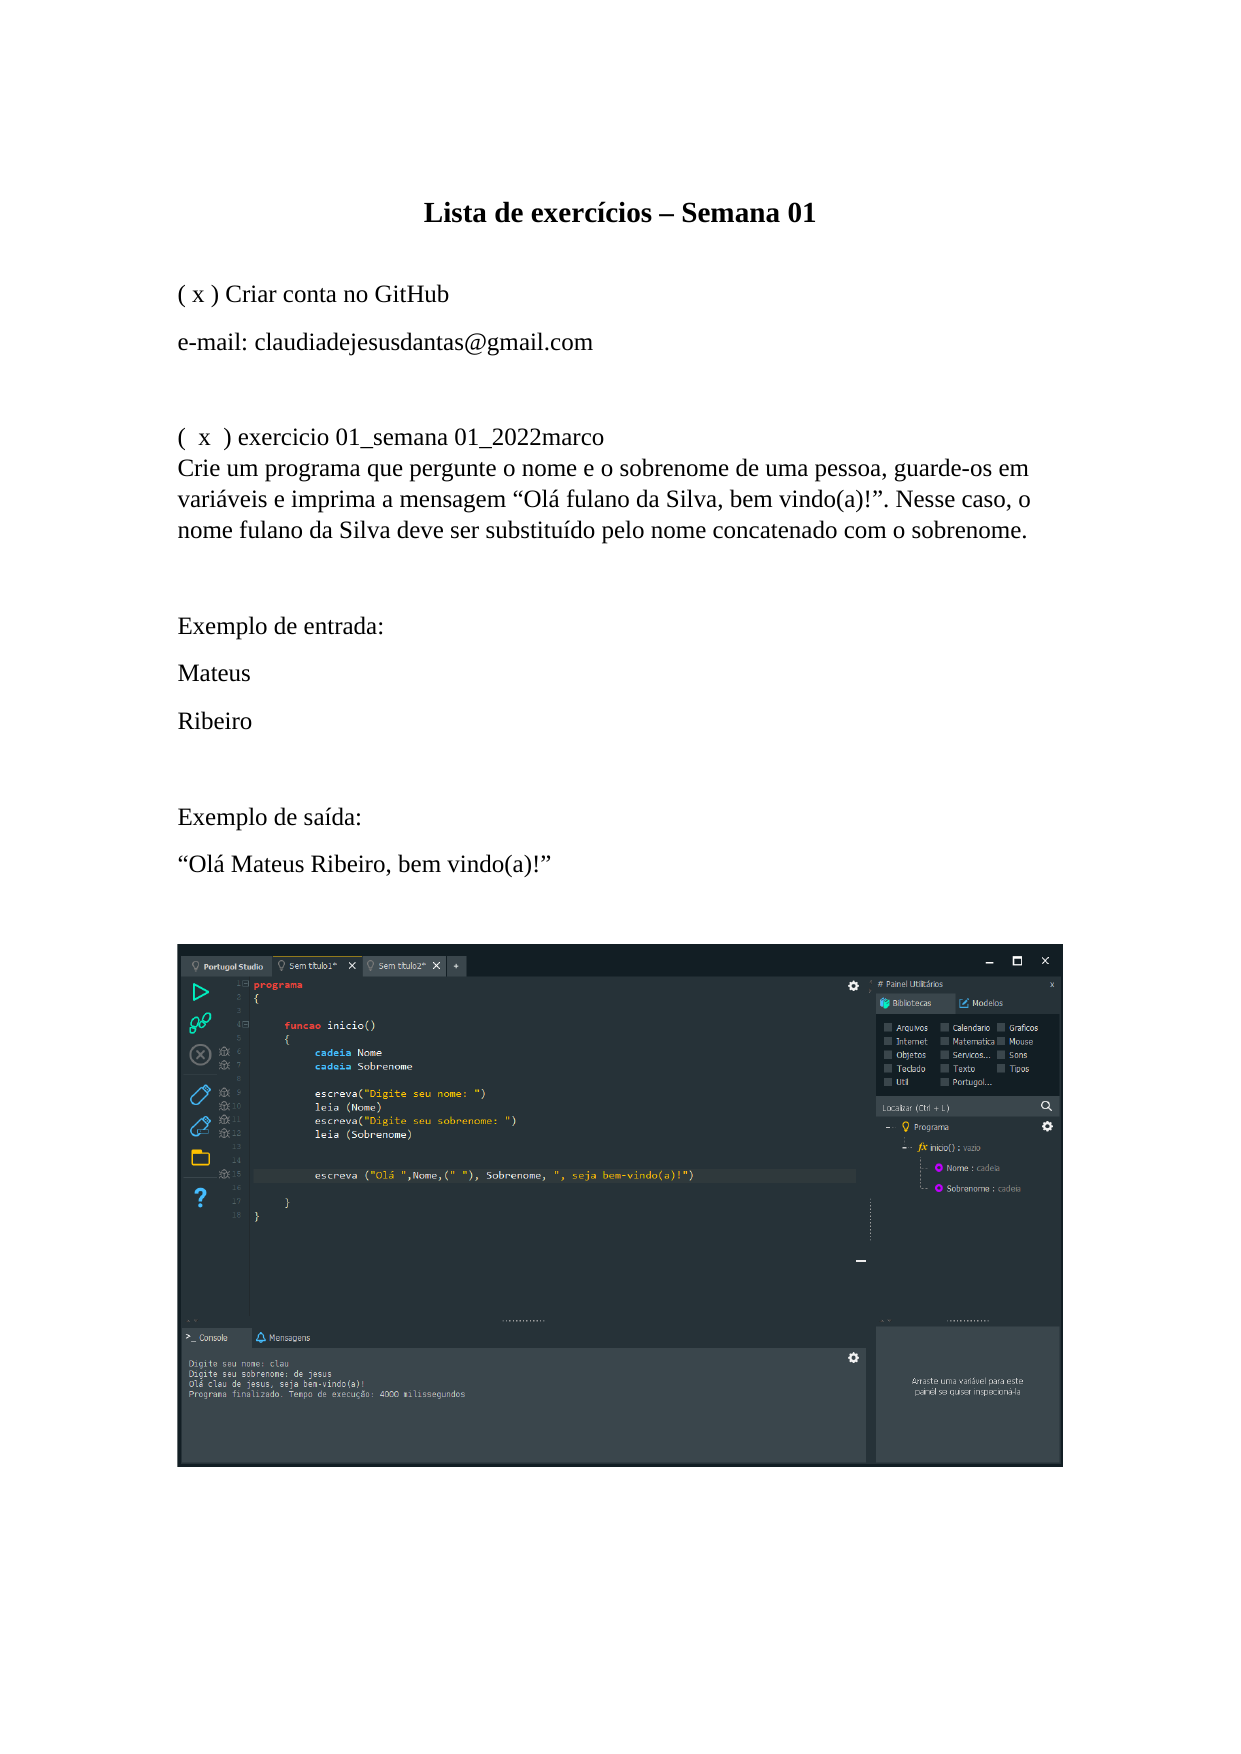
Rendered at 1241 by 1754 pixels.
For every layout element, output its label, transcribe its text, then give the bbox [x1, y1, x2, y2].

text “Olá Mateus Ribeiro, bem vindo(a)!” [177, 849, 1063, 878]
text Ribeiro [177, 706, 1063, 735]
text ( x ) exercicio 01_semana 01_2022marco Crie um programa que pergunte o nome e o sobrenome de uma pessoa, guarde-os em variáveis e imprima a mensagem “Olá fulano da Silva, bem vindo(a)!”. Nesse caso, o nome fulano da Silva deve ser substituído pelo nome concatenado com o sobrenome. [177, 422, 1063, 544]
text Exemplo de entrada: [177, 611, 1063, 639]
subtitle Lista de exercícios – Semana 01 [177, 195, 1063, 229]
text Mateus [177, 658, 1063, 687]
picture [177, 944, 1063, 1467]
text Exemplo de saída: [177, 802, 1063, 830]
text ( x ) Criar conta no GitHub [177, 279, 1063, 308]
text e-mail: claudiadejesusdantas@gmail.com [177, 327, 1063, 356]
